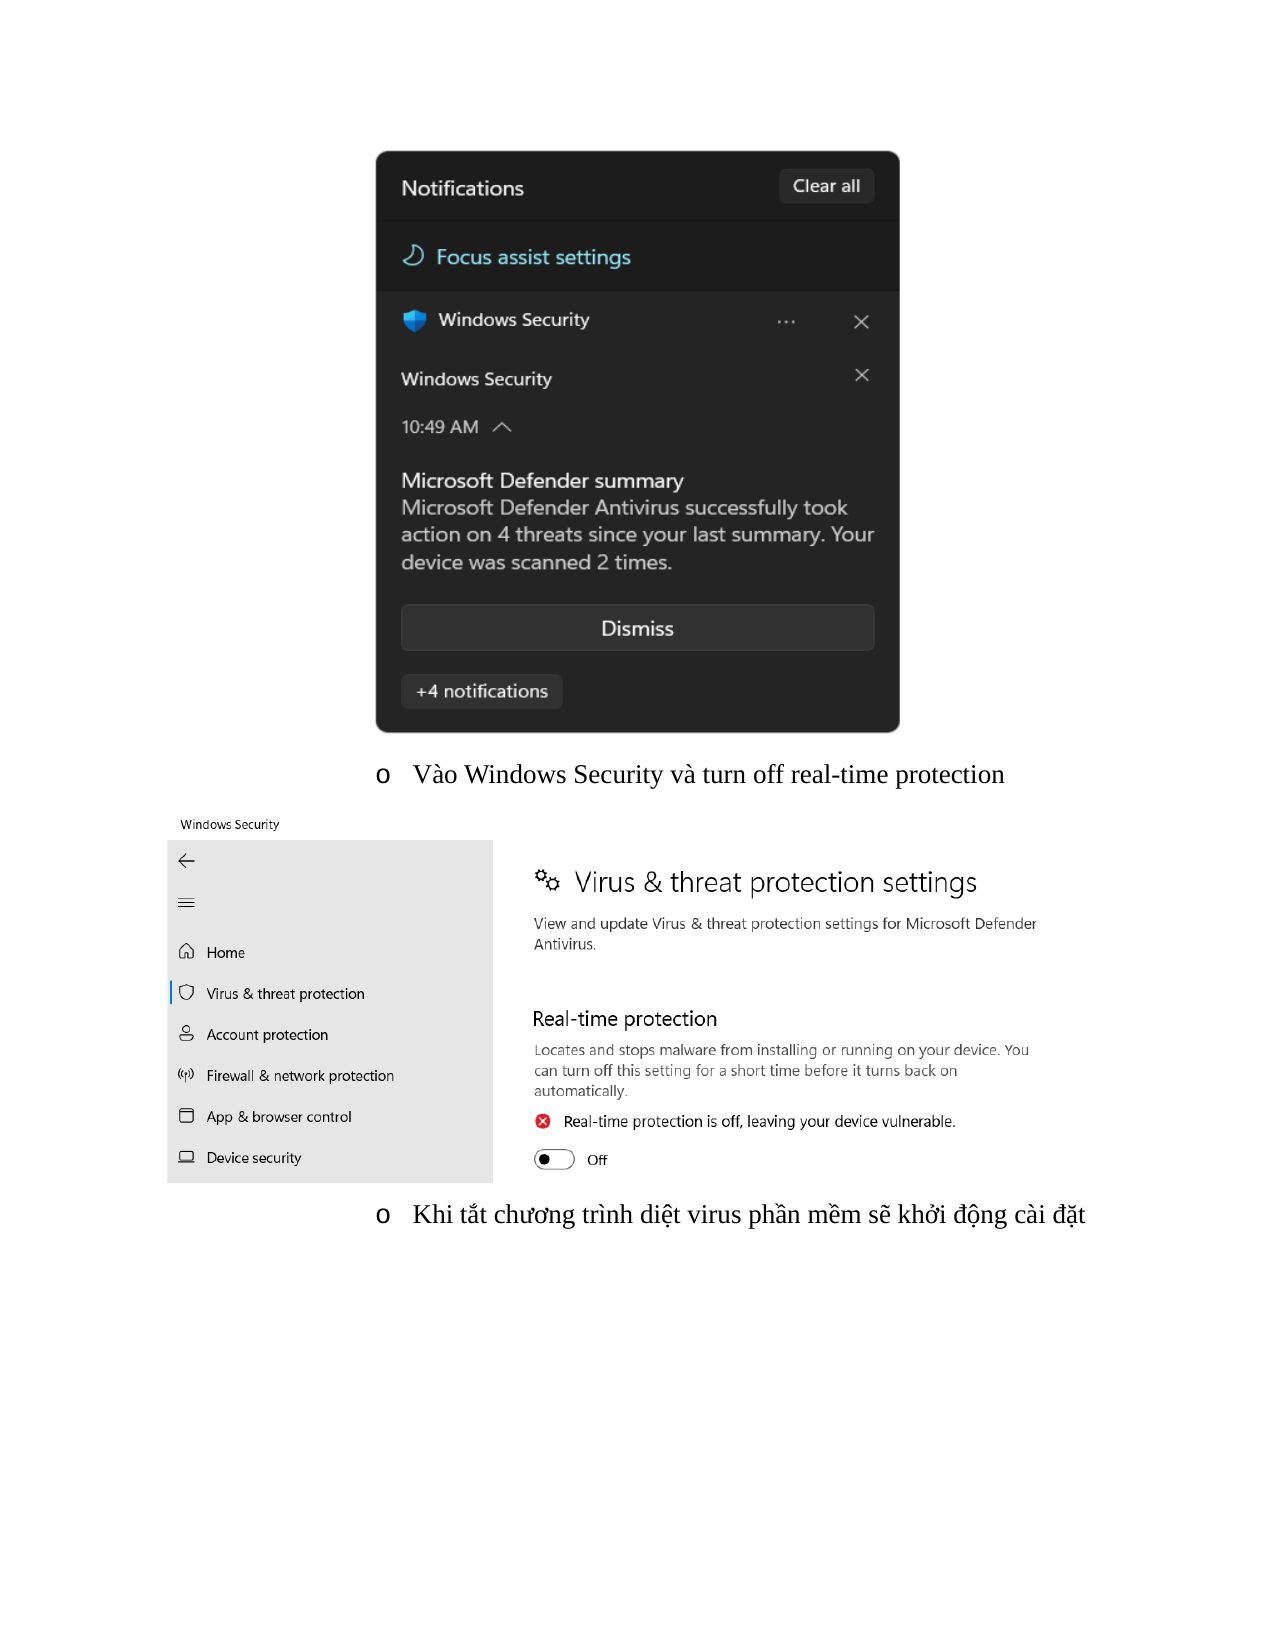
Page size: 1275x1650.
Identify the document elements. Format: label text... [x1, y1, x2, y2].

list Vào Windows Security và turn off real-time protection [375, 758, 1125, 791]
list Khi tắt chương trình diệt virus phần mềm sẽ khởi động cài đặt [375, 1198, 1125, 1232]
picture [167, 807, 1108, 1183]
picture [375, 150, 901, 743]
